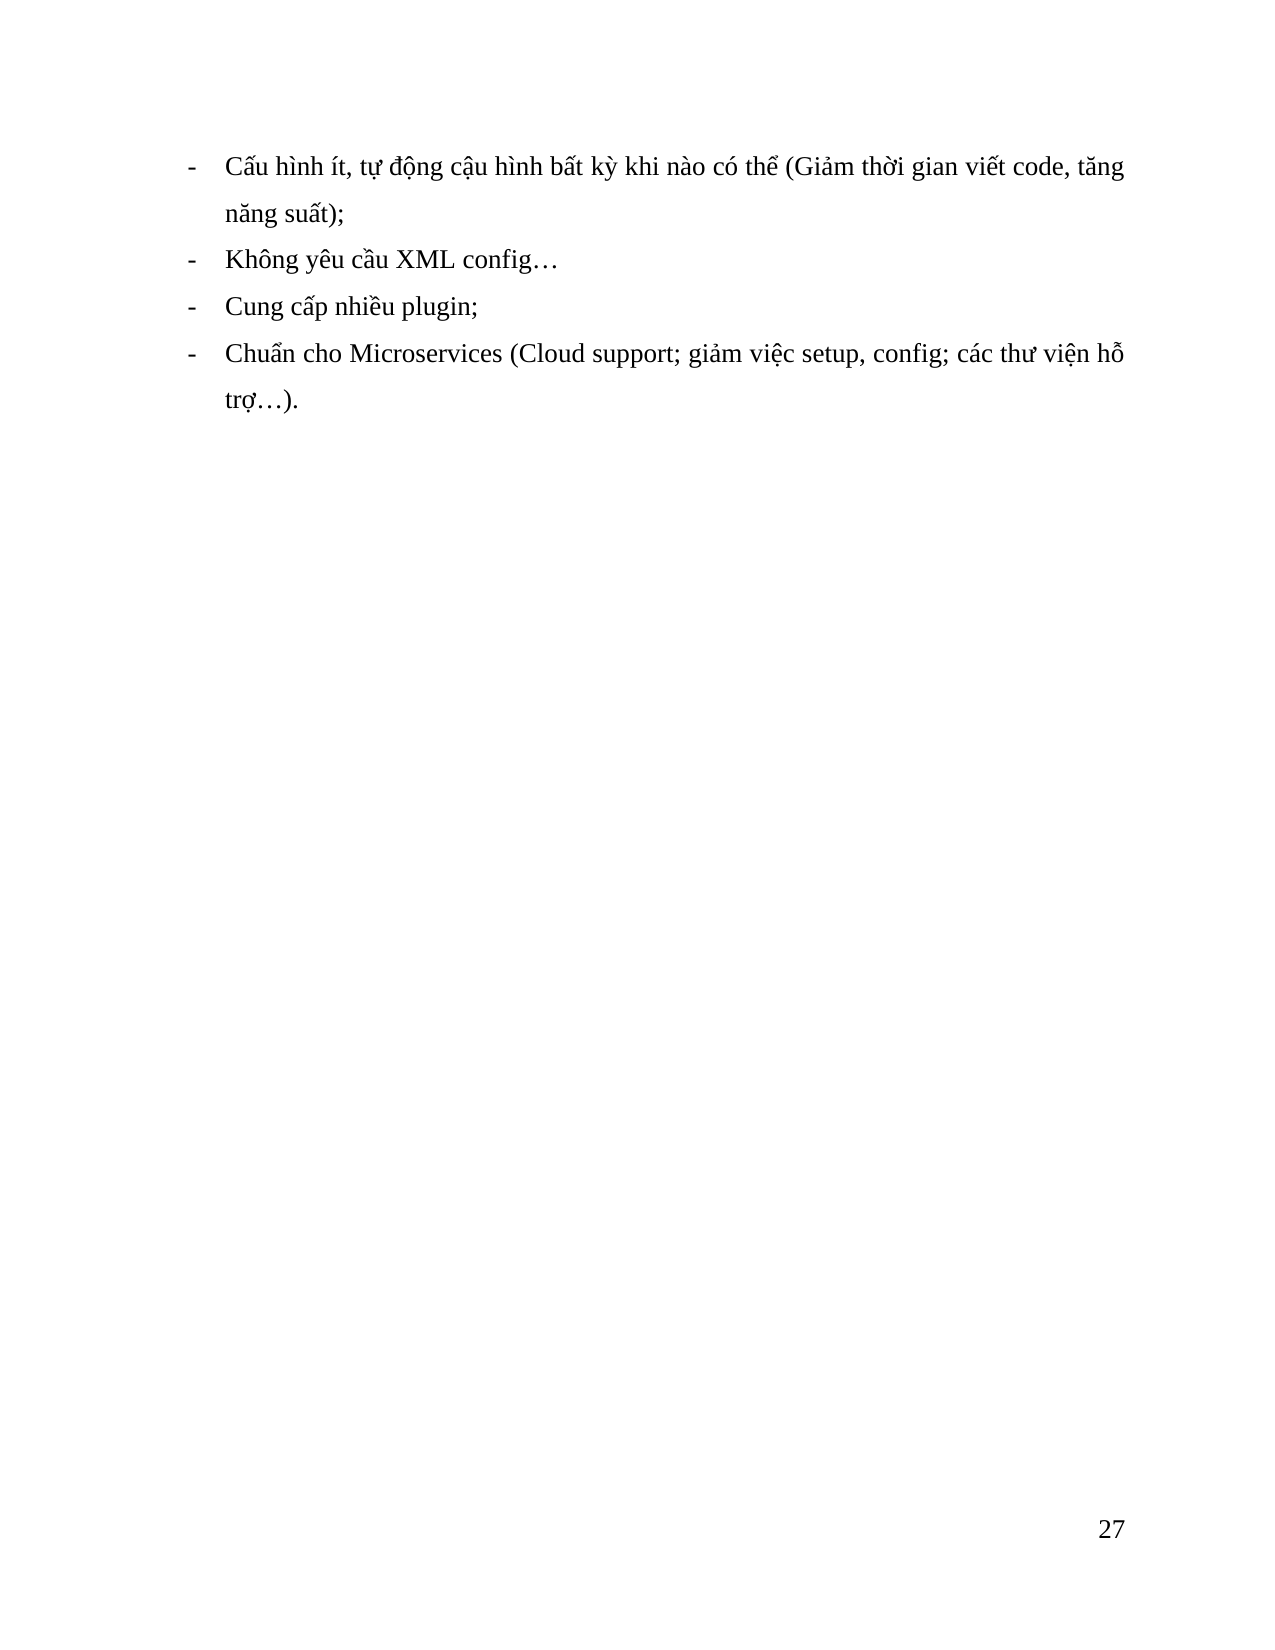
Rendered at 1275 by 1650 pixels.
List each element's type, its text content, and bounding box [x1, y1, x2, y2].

list Chuẩn cho Microservices (Cloud support; giảm việc setup, config; các thư viện hỗ trợ…). [187, 337, 1125, 414]
list Cung cấp nhiều plugin; [187, 290, 1125, 321]
list Không yêu cầu XML config… [187, 243, 1125, 274]
list Cấu hình ít, tự động cậu hình bất kỳ khi nào có thể (Giảm thời gian viết code, tăng năng suất); [187, 150, 1125, 228]
